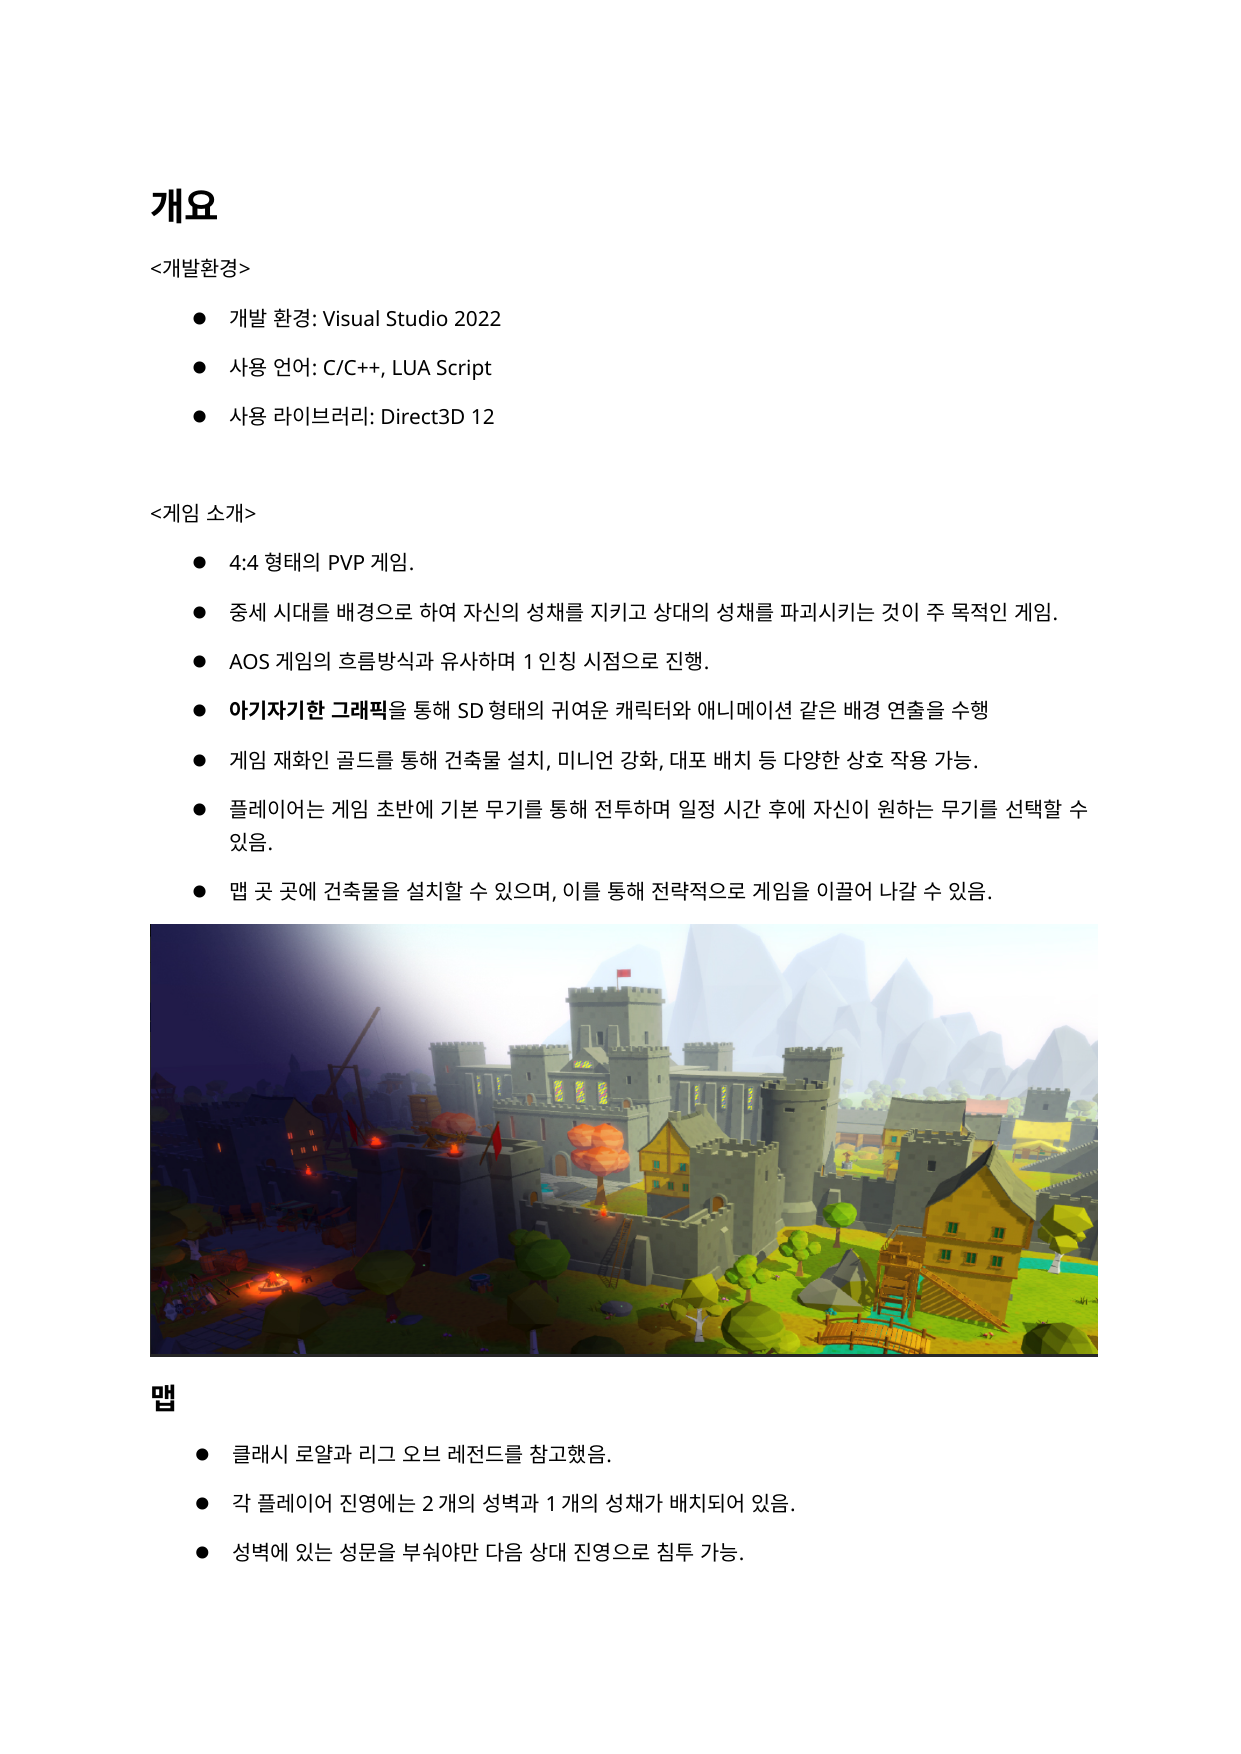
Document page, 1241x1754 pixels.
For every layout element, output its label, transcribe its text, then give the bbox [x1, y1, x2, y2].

text <개발환경> [150, 252, 1090, 283]
text 개요 [150, 177, 1090, 231]
list 플레이어는 게임 초반에 기본 무기를 통해 전투하며 일정 시간 후에 자신이 원하는 무기를 선택할 수 있음. [192, 793, 1090, 856]
list 중세 시대를 배경으로 하여 자신의 성채를 지키고 상대의 성채를 파괴시키는 것이 주 목적인 게임. [192, 596, 1090, 626]
list 사용 언어: C/C++, LUA Script [192, 351, 1090, 381]
text <게임 소개> [150, 497, 1090, 527]
list 게임 재화인 골드를 통해 건축물 설치, 미니언 강화, 대포 배치 등 다양한 상호 작용 가능. [192, 744, 1090, 774]
text 맵 [150, 1376, 1090, 1418]
list 각 플레이어 진영에는 2개의 성벽과 1개의 성채가 배치되어 있음. [194, 1487, 1090, 1518]
list 개발 환경: Visual Studio 2022 [192, 302, 1090, 332]
list 클래시 로얄과 리그 오브 레전드를 참고했음. [194, 1438, 1090, 1468]
picture [150, 924, 1098, 1357]
list 아기자기한 그래픽을 통해 SD형태의 귀여운 캐릭터와 애니메이션 같은 배경 연출을 수행 [192, 695, 1090, 725]
list 4:4 형태의 PVP 게임. [192, 547, 1090, 577]
list 사용 라이브러리: Direct3D 12 [192, 401, 1090, 431]
list AOS 게임의 흐름방식과 유사하며 1인칭 시점으로 진행. [192, 645, 1090, 676]
list 성벽에 있는 성문을 부숴야만 다음 상대 진영으로 침투 가능. [194, 1537, 1090, 1567]
list 맵 곳 곳에 건축물을 설치할 수 있으며, 이를 통해 전략적으로 게임을 이끌어 나갈 수 있음. [192, 875, 1090, 906]
